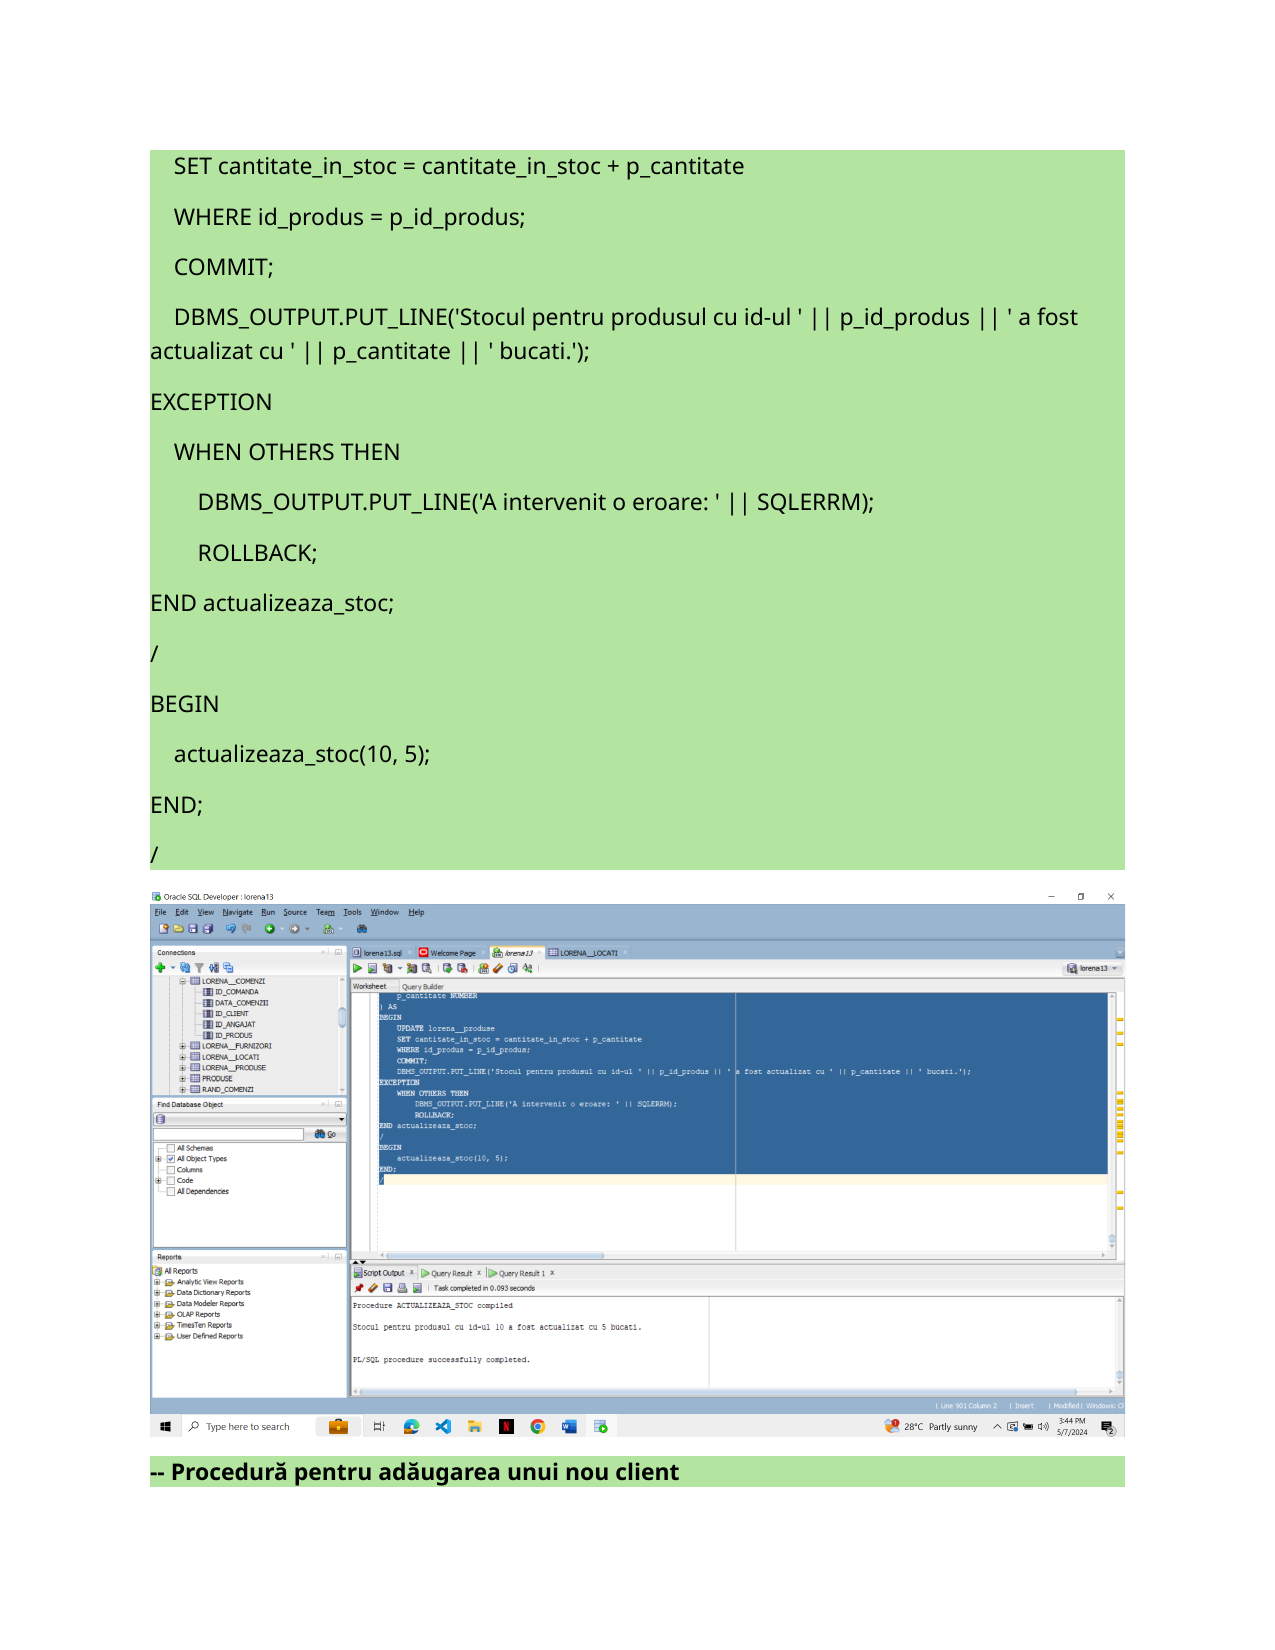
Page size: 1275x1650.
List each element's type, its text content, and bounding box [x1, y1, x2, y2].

text -- Procedură pentru adăugarea unui nou client [150, 1456, 1125, 1487]
text DBMS_OUTPUT.PUT_LINE('A intervenit o eroare: ' || SQLERRM); [150, 486, 1125, 517]
text / [150, 839, 1125, 870]
text actualizeaza_stoc(10, 5); [150, 738, 1125, 769]
text SET cantitate_in_stoc = cantitate_in_stoc + p_cantitate [150, 150, 1125, 181]
text WHERE id_produs = p_id_produs; [150, 200, 1125, 232]
text EXCEPTION [150, 385, 1125, 417]
text BEGIN [150, 688, 1125, 719]
text COMMIT; [150, 251, 1125, 282]
text END; [150, 789, 1125, 820]
text WHEN OTHERS THEN [150, 436, 1125, 467]
text DBMS_OUTPUT.PUT_LINE('Stocul pentru produsul cu id-ul ' || p_id_produs || ' a fost actualizat cu ' || p_cantitate || ' bucati.'); [150, 301, 1125, 366]
picture [150, 889, 1125, 1437]
text / [150, 637, 1125, 669]
text ROLLBACK; [150, 537, 1125, 568]
text END actualizeaza_stoc; [150, 587, 1125, 618]
